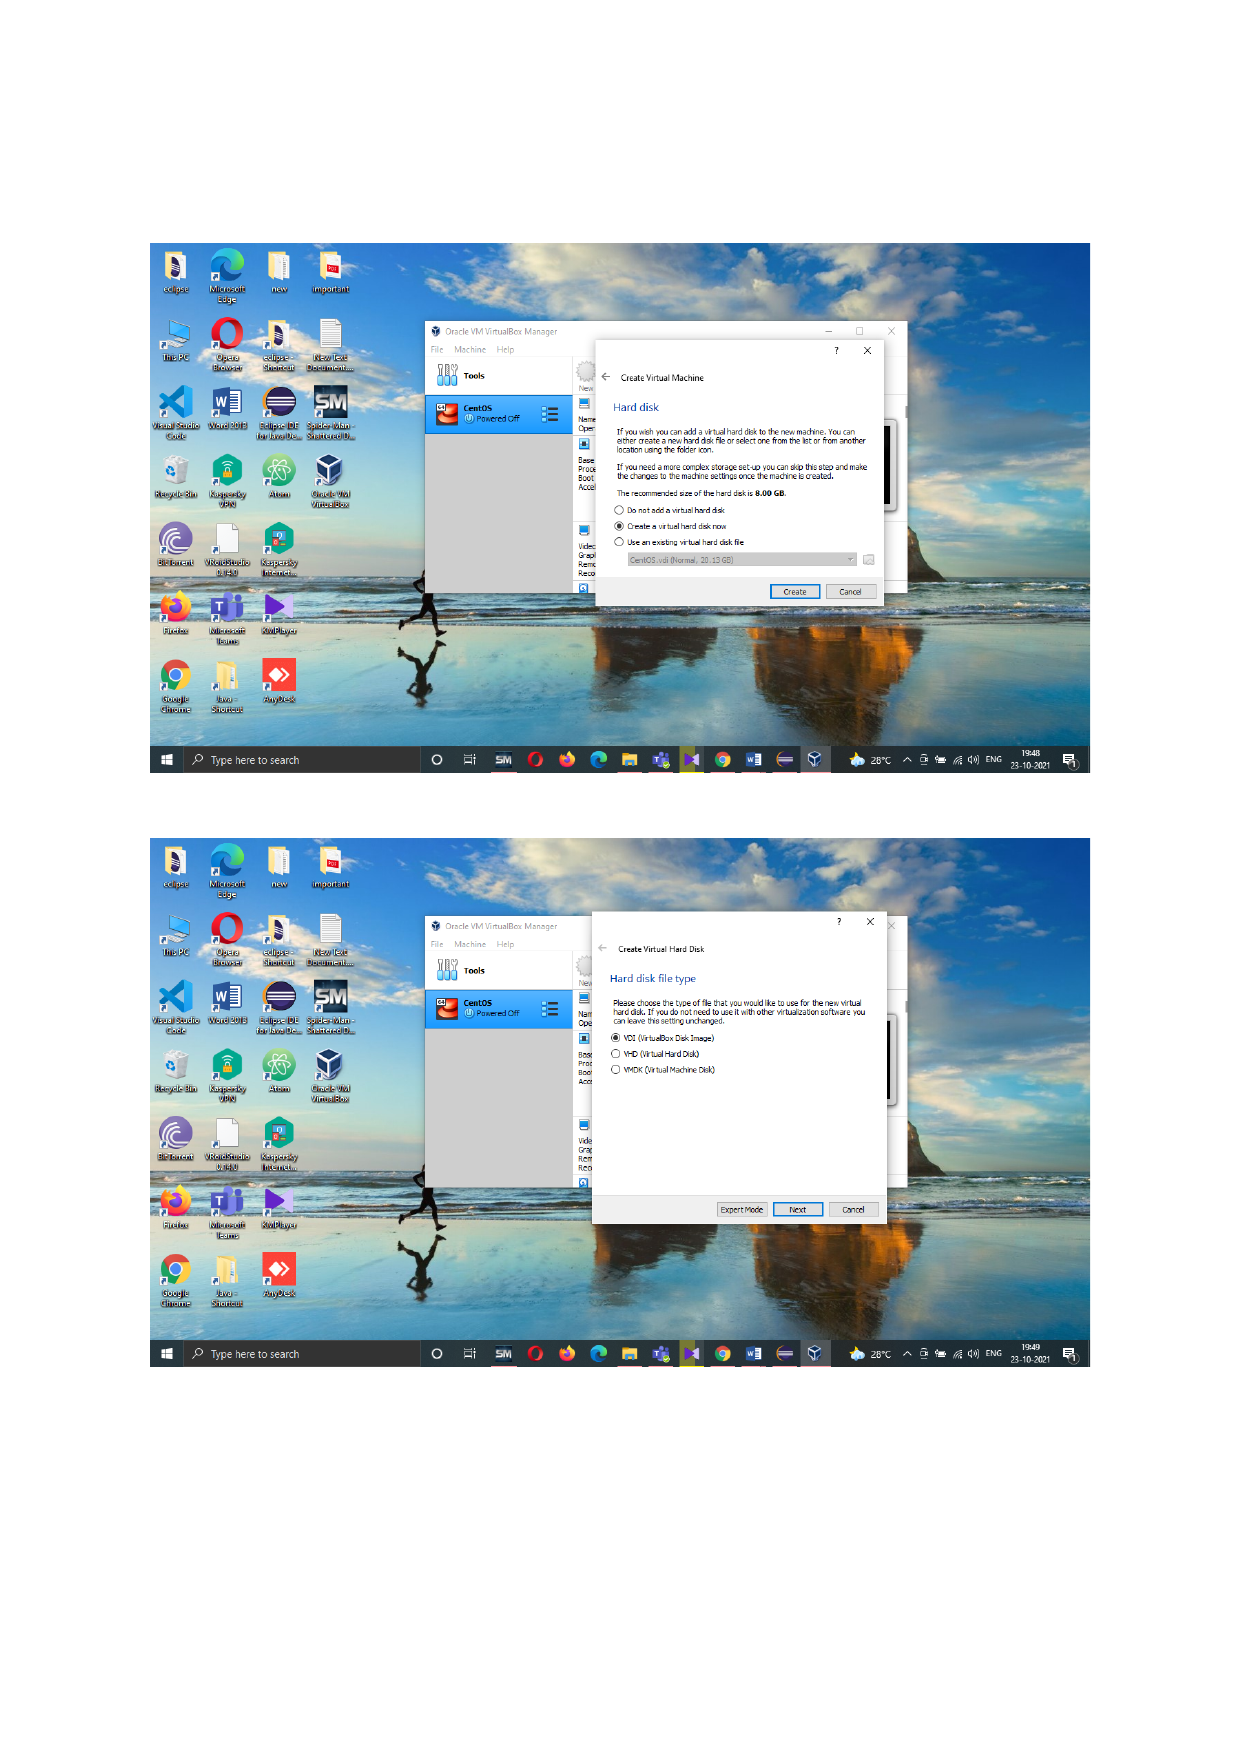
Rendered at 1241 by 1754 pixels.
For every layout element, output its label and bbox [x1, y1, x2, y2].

picture [150, 243, 1091, 773]
picture [150, 838, 1091, 1367]
